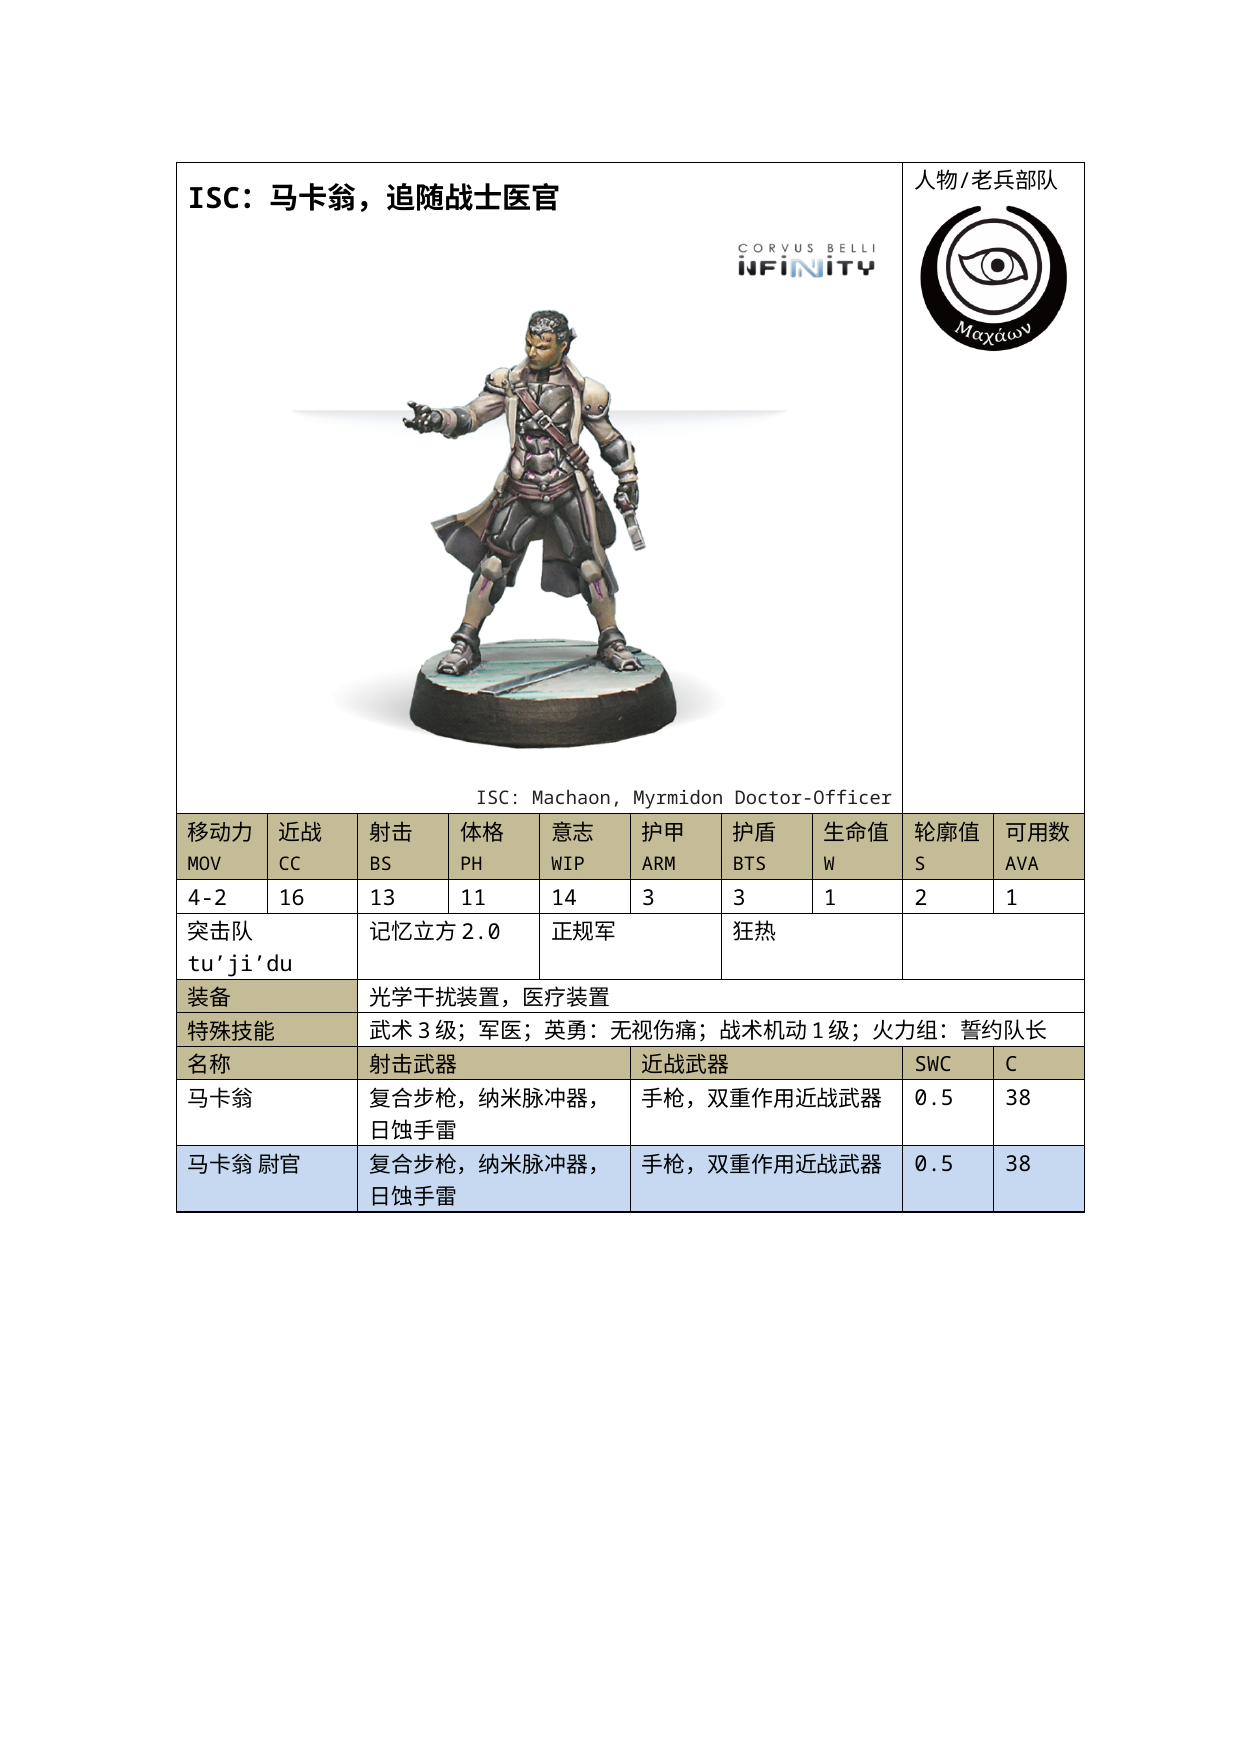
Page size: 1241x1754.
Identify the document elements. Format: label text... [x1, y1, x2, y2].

table_cell SWC [903, 1047, 993, 1079]
picture [914, 202, 1073, 352]
table_cell 16 [268, 880, 357, 913]
table_cell 4-2 [177, 880, 267, 913]
table_cell 14 [540, 880, 630, 913]
table_cell 马卡翁 尉官 [177, 1146, 357, 1211]
table_cell 体格 PH [449, 814, 539, 879]
table_cell 3 [722, 880, 812, 913]
table_cell 光学干扰装置，医疗装置 [358, 980, 1084, 1012]
table_cell 3 [631, 880, 721, 913]
table_cell 近战 CC [268, 814, 357, 879]
table_cell 名称 [177, 1047, 357, 1079]
table_cell 手枪，双重作用近战武器 [631, 1080, 902, 1145]
table_cell 1 [813, 880, 902, 913]
table_cell 意志 WIP [540, 814, 630, 879]
table_cell 复合步枪，纳米脉冲器，日蚀手雷 [358, 1146, 630, 1211]
table_cell 2 [903, 880, 993, 913]
table_cell 可用数 AVA [994, 814, 1084, 879]
table_cell 武术3级；军医；英勇：无视伤痛；战术机动1级；火力组：誓约队长 [358, 1013, 1084, 1046]
table_cell 记忆立方2.0 [358, 914, 539, 979]
table_cell 手枪，双重作用近战武器 [631, 1146, 902, 1211]
table_cell 突击队tu’ji’du [177, 914, 357, 979]
table_cell 护盾 BTS [722, 814, 812, 879]
table_cell 1 [994, 880, 1084, 913]
table_cell 轮廓值 S [903, 814, 993, 879]
table_cell 13 [358, 880, 448, 913]
table_cell 0.5 [903, 1080, 993, 1145]
table_cell 狂热 [722, 914, 902, 979]
table_cell 近战武器 [631, 1047, 902, 1079]
table_cell 马卡翁 [177, 1080, 357, 1145]
table_cell 0.5 [903, 1146, 993, 1211]
table_cell 生命值 W [813, 814, 902, 879]
table_cell 射击武器 [358, 1047, 630, 1079]
table_cell 装备 [177, 980, 357, 1012]
table_cell 移动力 MOV [177, 814, 267, 879]
picture [187, 241, 892, 768]
table_header ISC：马卡翁，追随战士医官 ISC: Machaon, Myrmidon Doctor-Officer [177, 163, 902, 813]
table_cell [903, 914, 1084, 979]
table_cell 复合步枪，纳米脉冲器，日蚀手雷 [358, 1080, 630, 1145]
table_cell 38 [994, 1146, 1084, 1211]
table_cell 38 [994, 1080, 1084, 1145]
table_cell 特殊技能 [177, 1013, 357, 1046]
table_cell 护甲 ARM [631, 814, 721, 879]
table_cell 正规军 [540, 914, 721, 979]
table_cell 射击 BS [358, 814, 448, 879]
table_header 人物/老兵部队 [903, 163, 1084, 813]
table_cell 11 [449, 880, 539, 913]
table_cell C [994, 1047, 1084, 1079]
